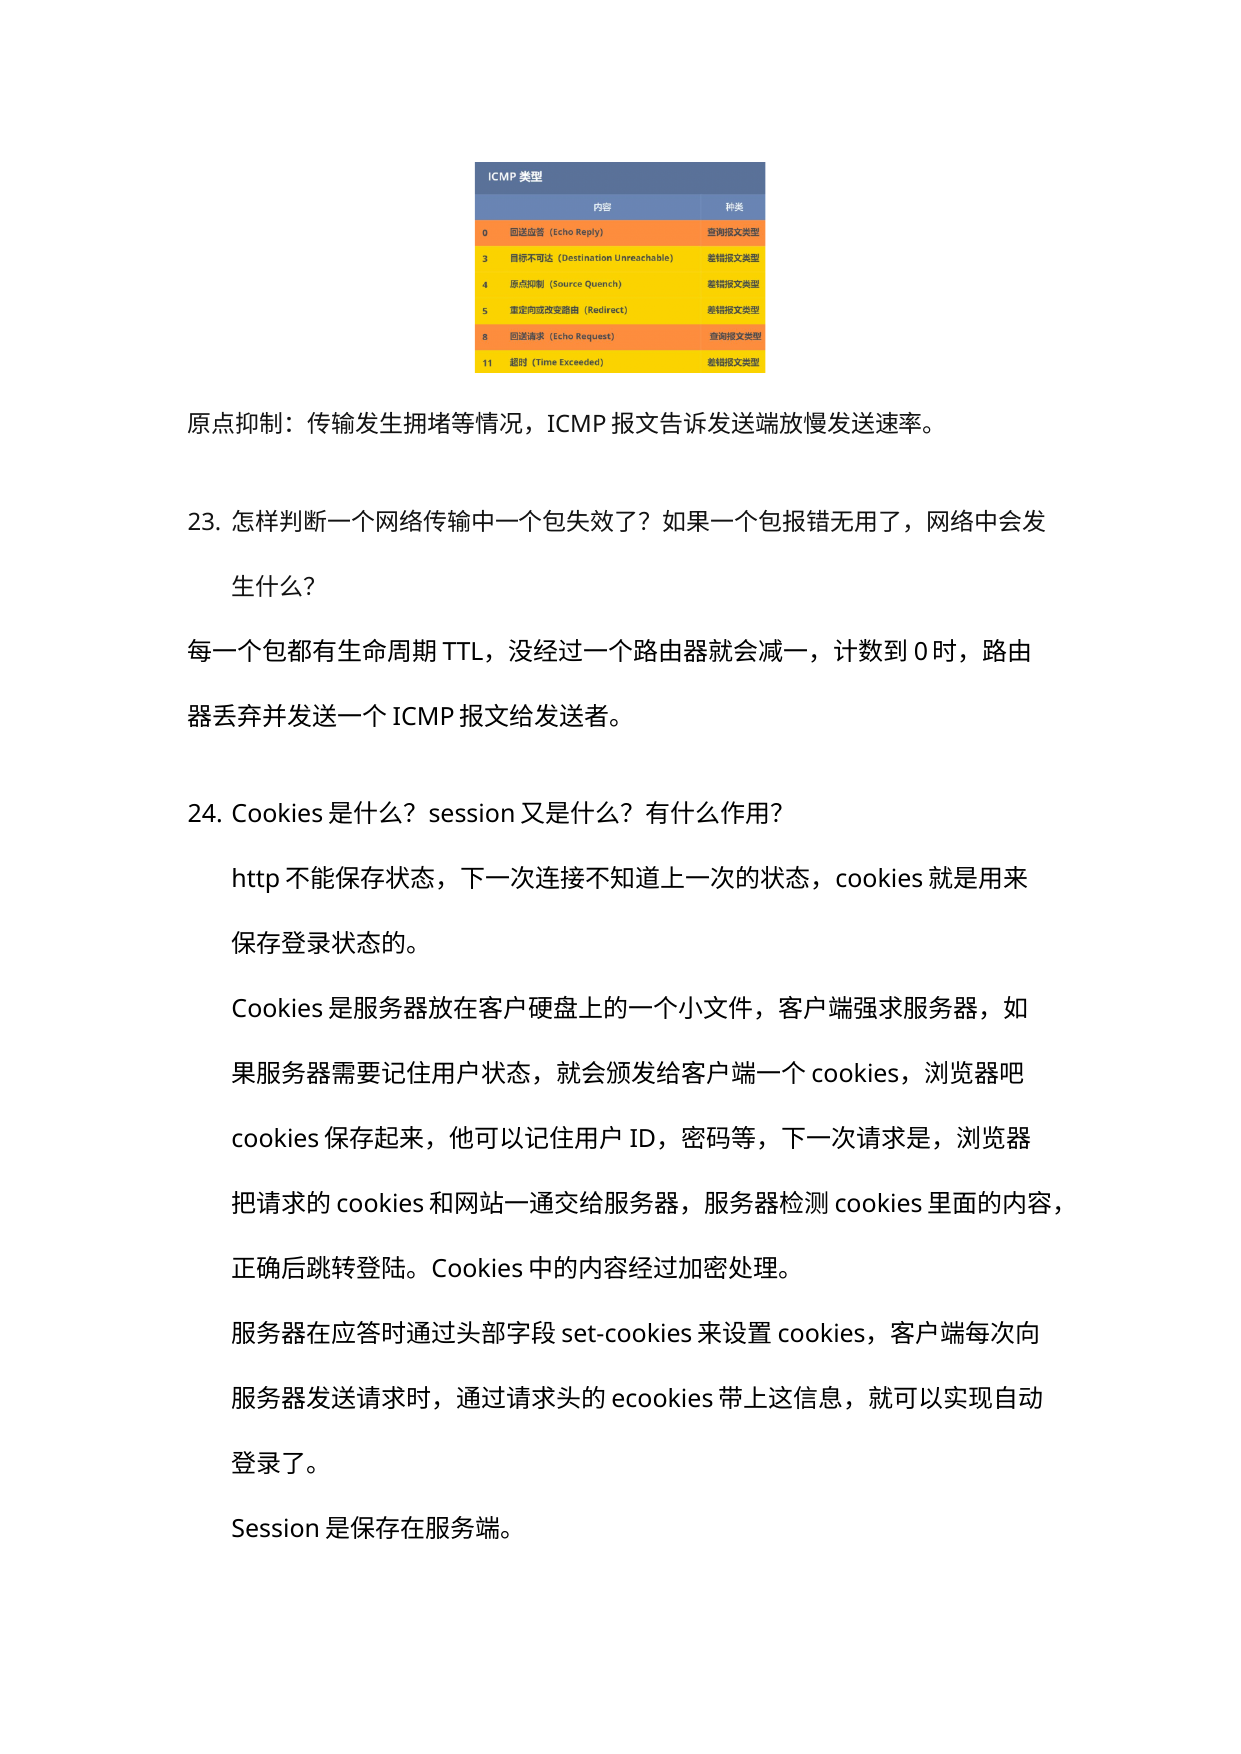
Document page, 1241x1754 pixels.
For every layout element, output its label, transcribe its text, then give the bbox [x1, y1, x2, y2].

text 每一个包都有生命周期TTL，没经过一个路由器就会减一，计数到0时，路由器丢弃并发送一个ICMP报文给发送者。 [187, 617, 1053, 747]
list Cookies是什么？session又是什么？有什么作用？ [187, 779, 1053, 844]
list Cookies是服务器放在客户硬盘上的一个小文件，客户端强求服务器，如果服务器需要记住用户状态，就会颁发给客户端一个cookies，浏览器吧cookies保存起来，他可以记住用户ID，密码等，下一次请求是，浏览器把请求的cookies和网站一通交给服务器，服务器检测cookies里面的内容，正确后跳转登陆。Cookies中的内容经过加密处理。 [231, 974, 1053, 1299]
list http不能保存状态，下一次连接不知道上一次的状态，cookies就是用来保存登录状态的。 [231, 844, 1053, 974]
list Session是保存在服务端。 [231, 1494, 1053, 1559]
list 服务器在应答时通过头部字段set-cookies来设置cookies，客户端每次向服务器发送请求时，通过请求头的ecookies带上这信息，就可以实现自动登录了。 [231, 1299, 1053, 1494]
list 怎样判断一个网络传输中一个包失效了？如果一个包报错无用了，网络中会发生什么？ [187, 487, 1053, 617]
picture [474, 162, 766, 373]
text 原点抑制：传输发生拥堵等情况，ICMP报文告诉发送端放慢发送速率。 [187, 389, 1053, 454]
